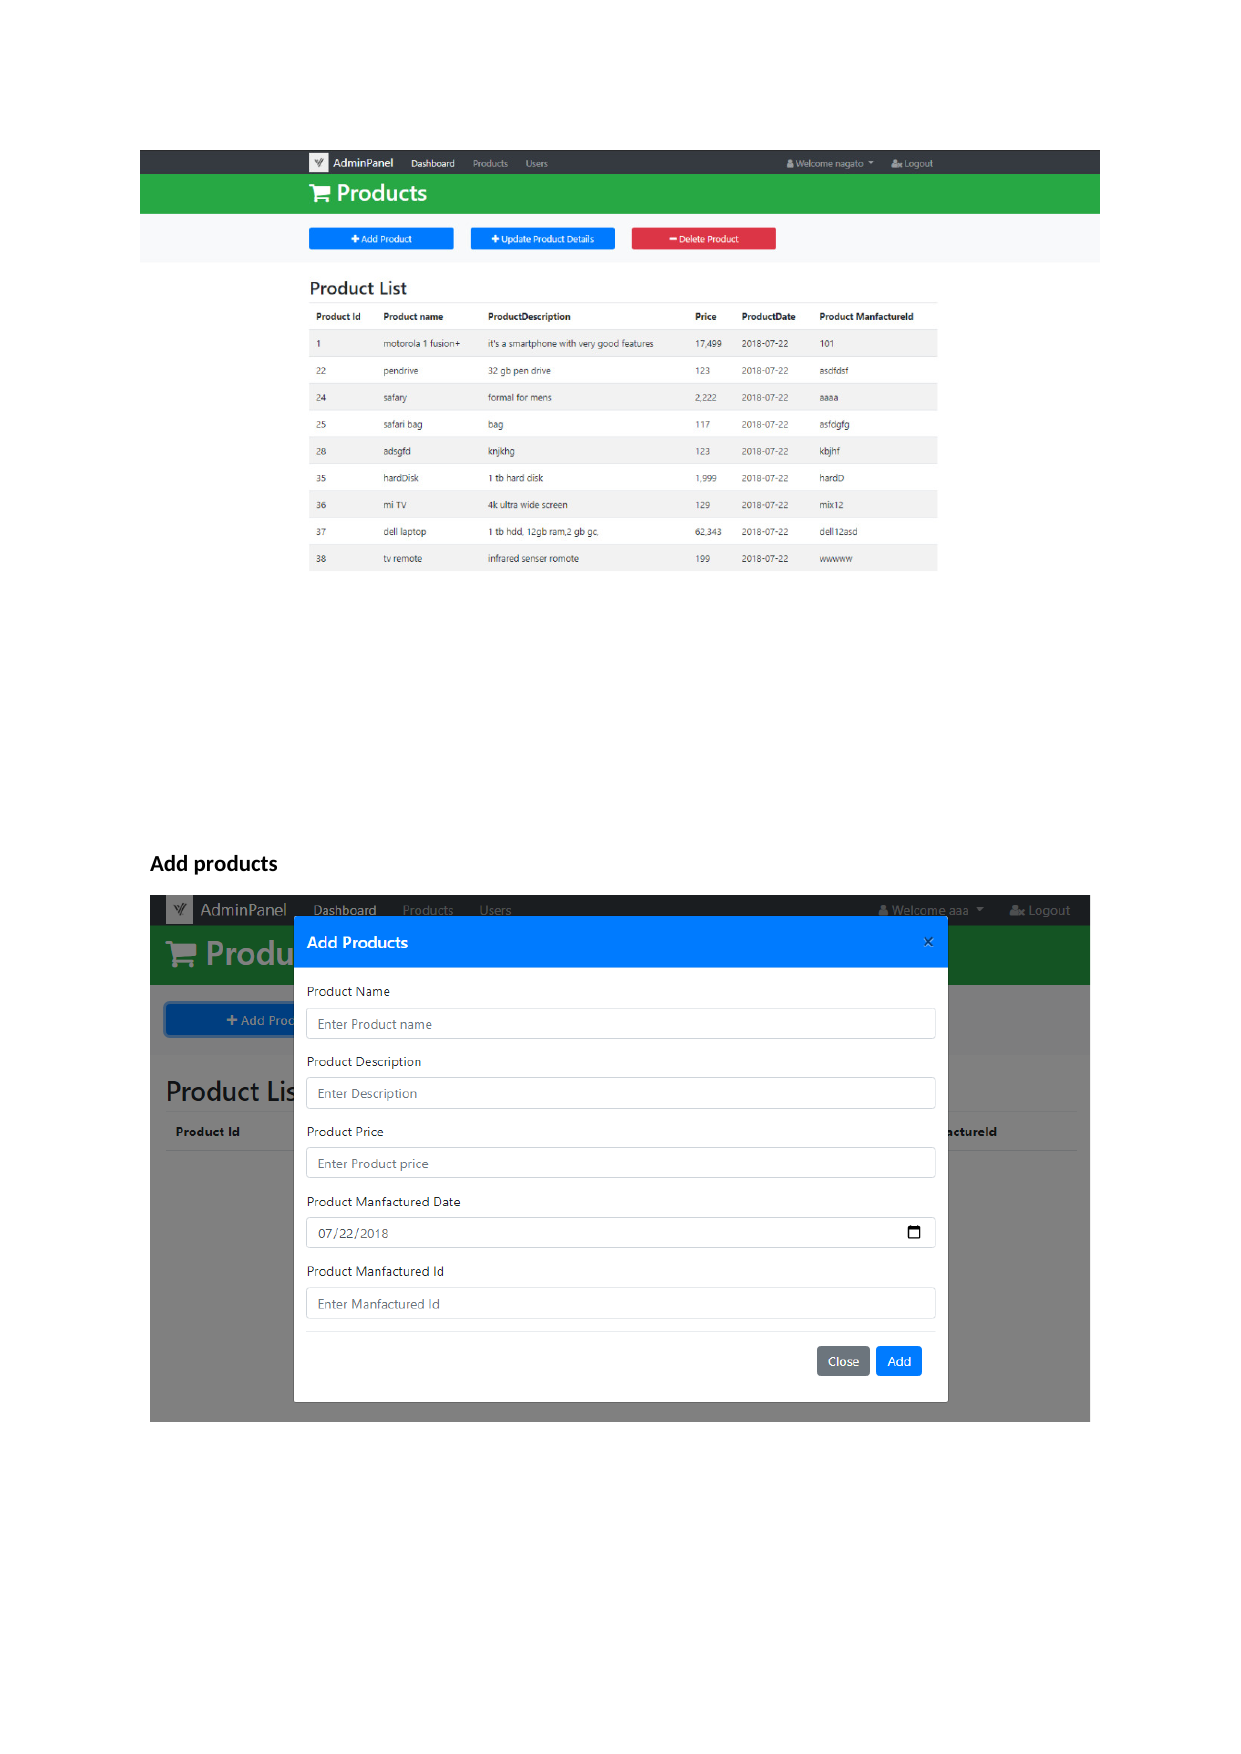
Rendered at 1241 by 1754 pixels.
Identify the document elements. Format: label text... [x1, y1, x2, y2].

picture [140, 150, 1100, 572]
picture [150, 895, 1091, 1422]
text Add products [150, 849, 1090, 877]
